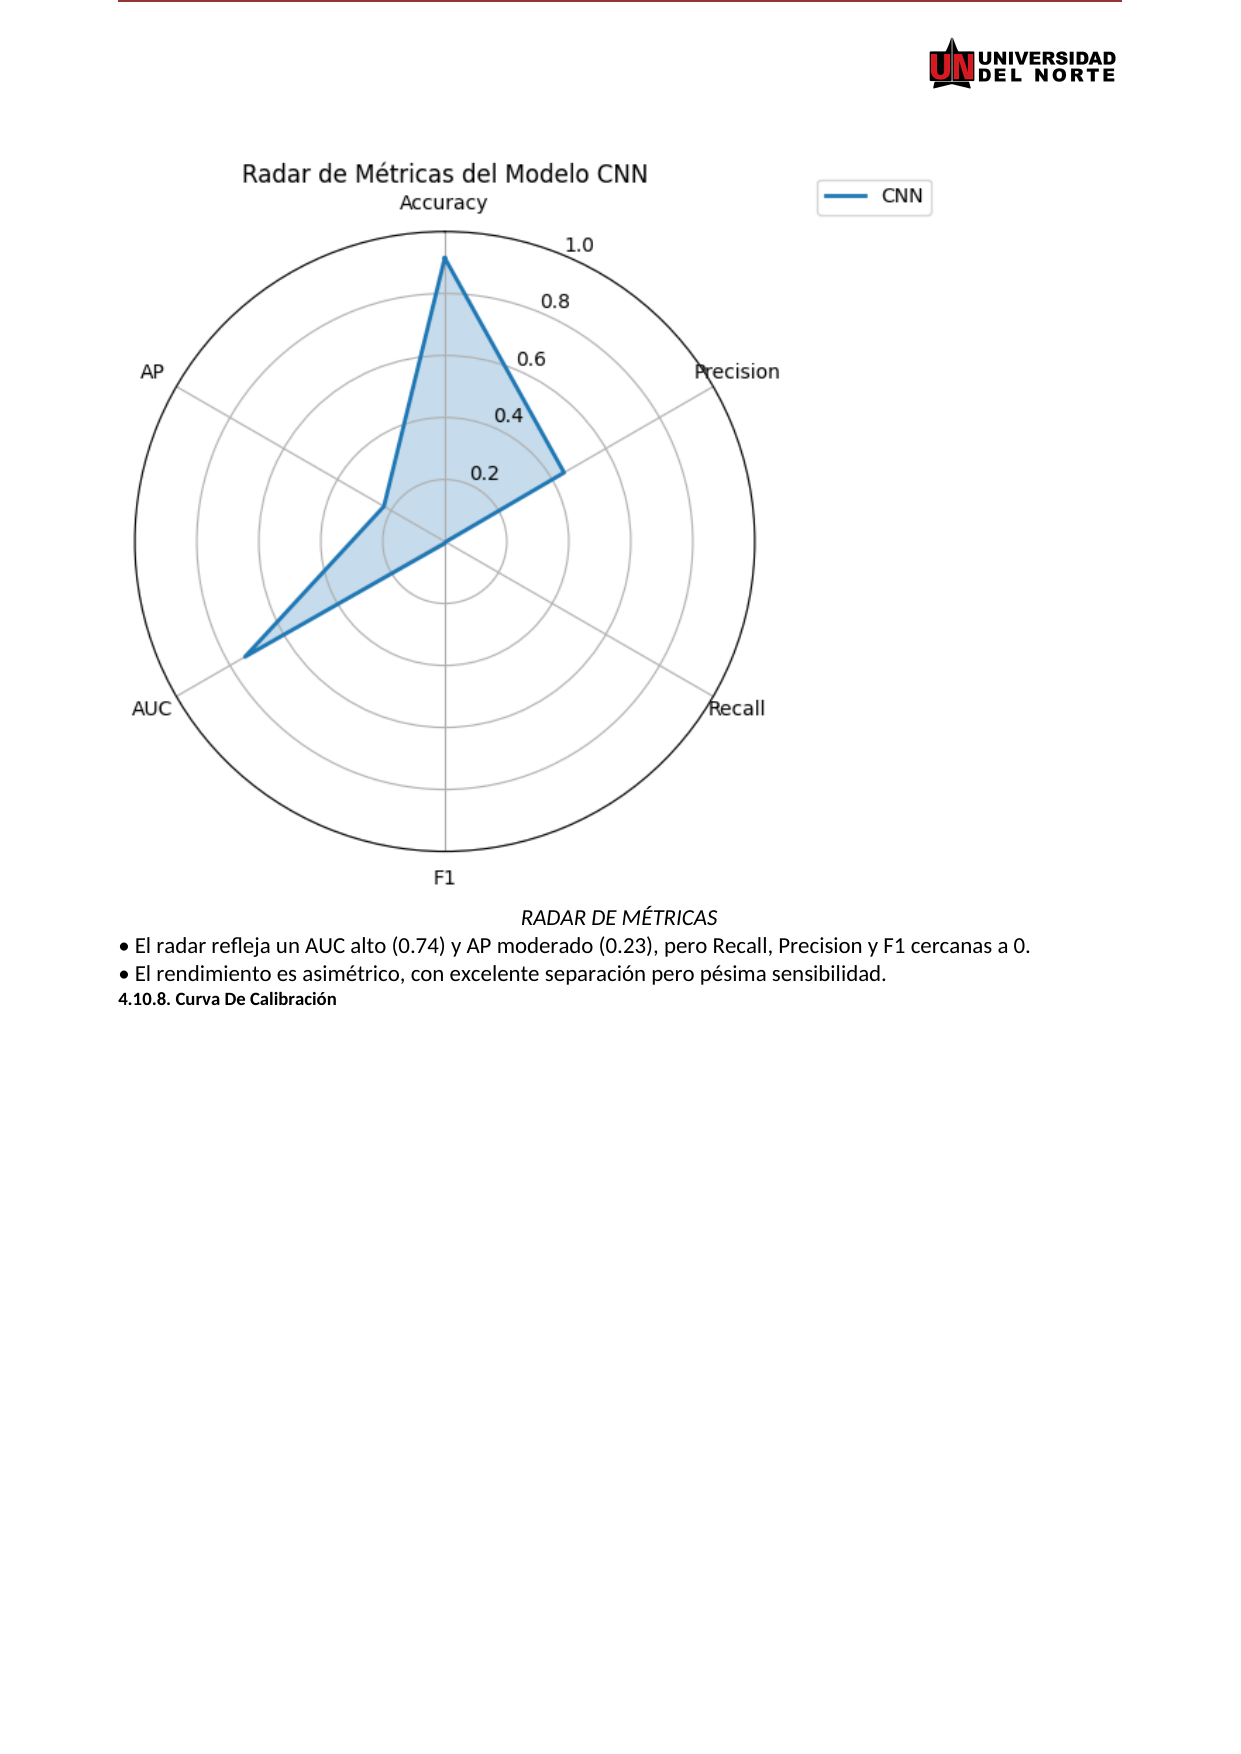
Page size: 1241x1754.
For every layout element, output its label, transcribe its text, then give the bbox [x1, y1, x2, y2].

subtitle Curva De Calibración [0, 987, 1122, 1010]
picture [922, 30, 1123, 96]
text RADAR DE MÉTRICAS [118, 903, 1122, 931]
text • El radar refleja un AUC alto (0.74) y AP moderado (0.23), pero Recall, Precision y F1 cercanas a 0. • El rendimiento es asimétrico, con excelente separación pero pésima sensibilidad. [118, 931, 1122, 987]
picture [118, 149, 944, 903]
